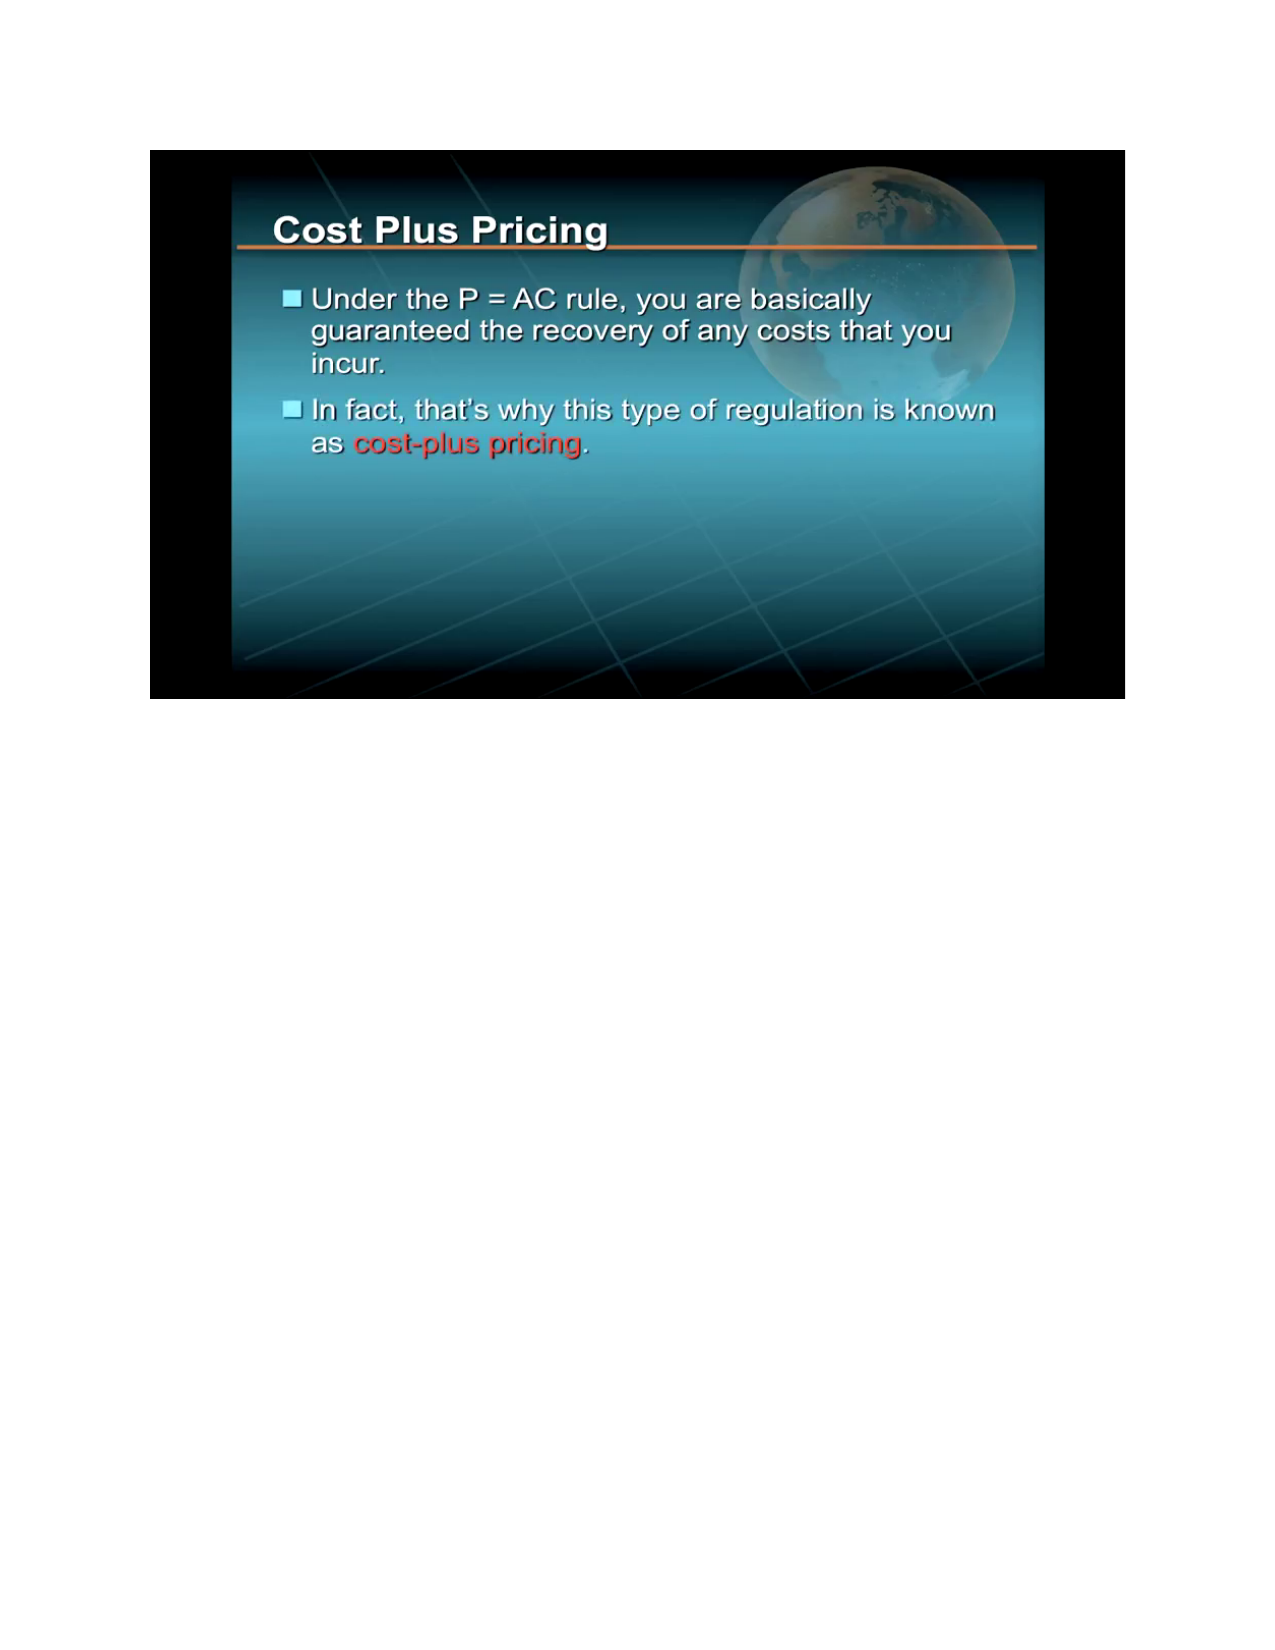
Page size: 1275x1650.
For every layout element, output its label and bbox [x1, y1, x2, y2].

picture [150, 150, 1125, 699]
